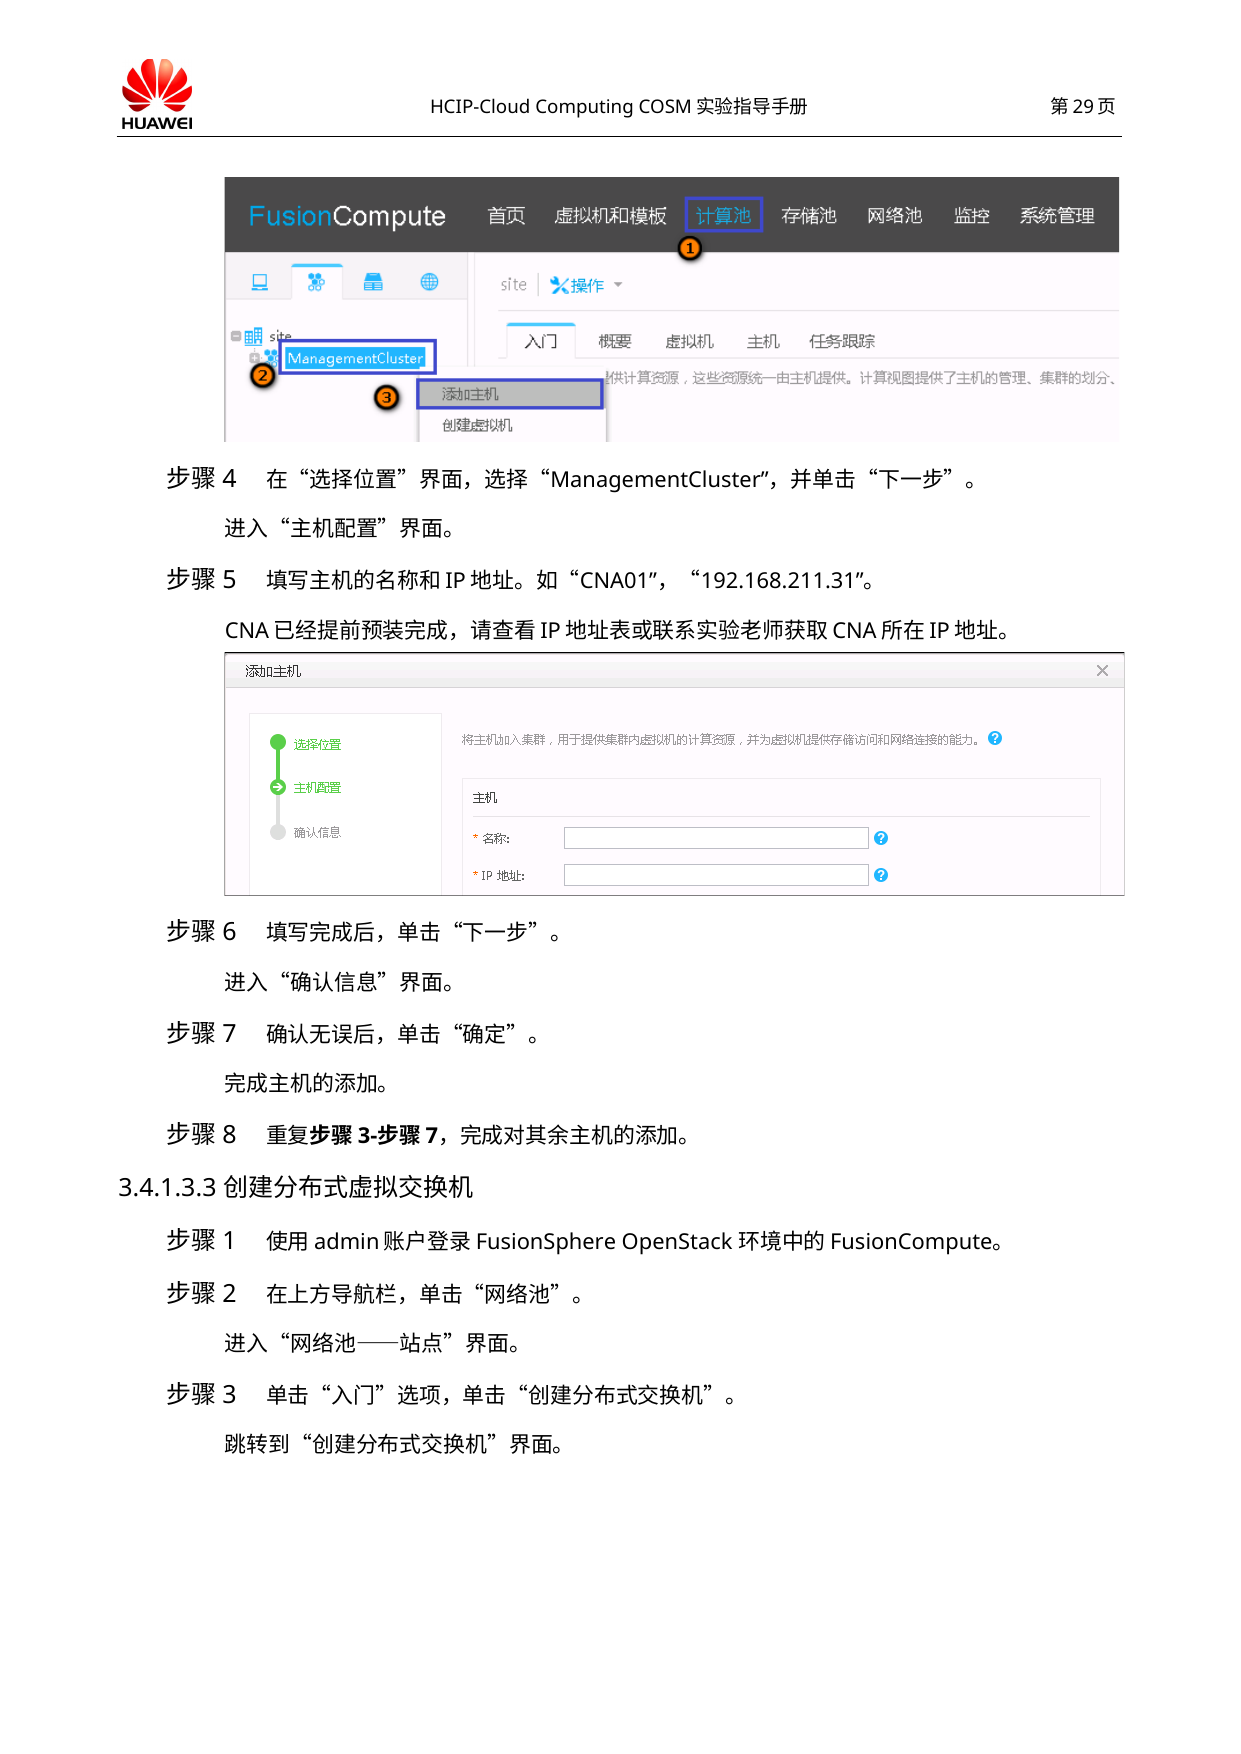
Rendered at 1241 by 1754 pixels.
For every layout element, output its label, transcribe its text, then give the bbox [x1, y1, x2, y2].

text 进入“网络池——站点”界面。 [224, 1326, 1122, 1358]
text 填写完成后，单击“下一步”。 [236, 912, 1122, 948]
picture [224, 177, 1120, 442]
text 完成主机的添加。 [224, 1066, 1122, 1098]
picture [122, 59, 192, 129]
text 进入“主机配置”界面。 [224, 511, 1122, 543]
text 单击“入门”选项，单击“创建分布式交换机”。 [236, 1374, 1122, 1411]
subtitle 创建分布式虚拟交换机 [118, 1167, 1122, 1203]
picture [224, 652, 1125, 896]
text 确认无误后，单击“确定”。 [236, 1013, 1122, 1049]
text 重复步骤3-步骤7，完成对其余主机的添加。 [236, 1114, 1122, 1151]
text 跳转到“创建分布式交换机”界面。 [224, 1427, 1122, 1459]
text 在“选择位置”界面，选择“ManagementCluster”，并单击“下一步”。 [236, 458, 1122, 495]
text 进入“确认信息”界面。 [224, 965, 1122, 996]
text 在上方导航栏，单击“网络池”。 [236, 1273, 1122, 1309]
text 填写主机的名称和IP地址。如“CNA01”，“192.168.211.31”。 [236, 560, 1122, 596]
text 使用admin账户登录FusionSphere OpenStack 环境中的FusionCompute。 [236, 1220, 1122, 1256]
text CNA已经提前预装完成，请查看IP地址表或联系实验老师获取CNA所在IP地址。 [224, 613, 1122, 644]
